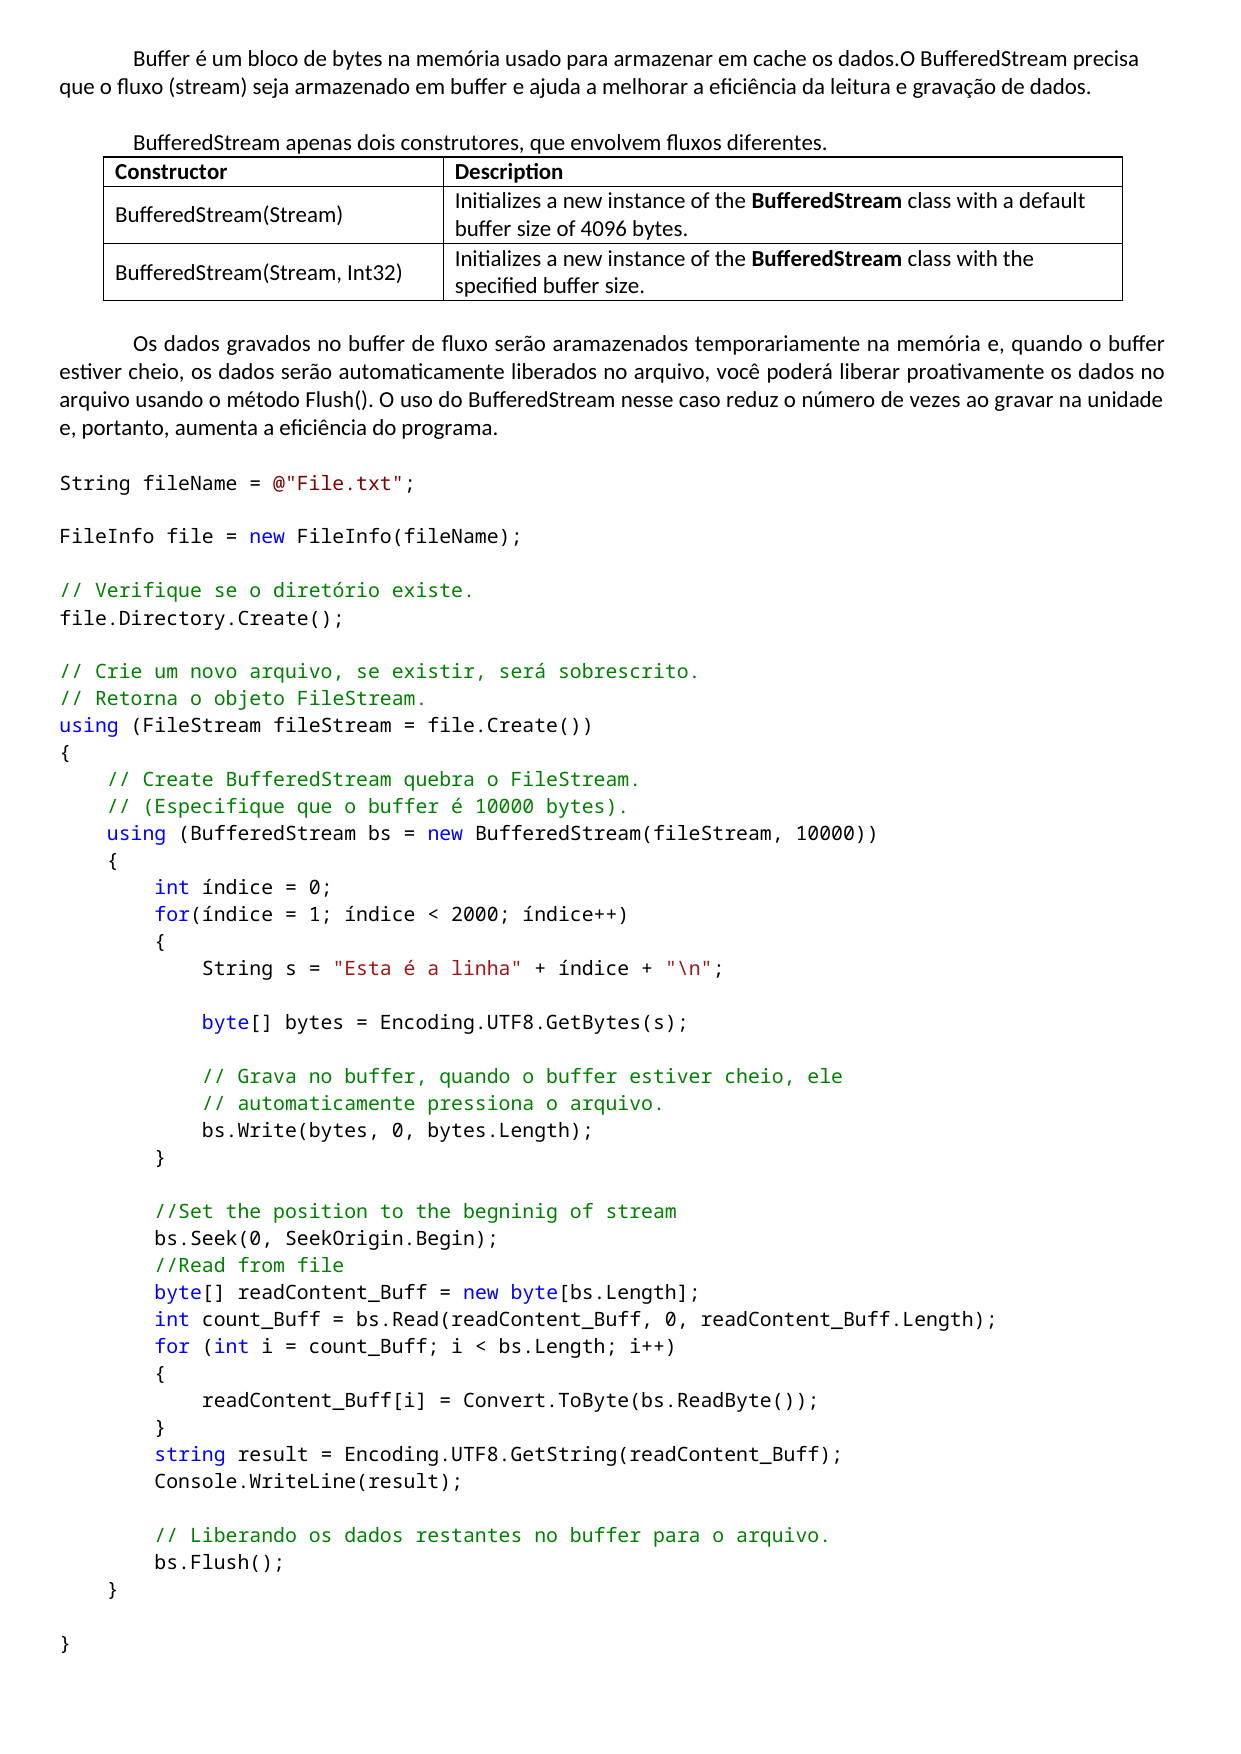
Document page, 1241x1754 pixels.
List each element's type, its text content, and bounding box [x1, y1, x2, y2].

text byte[] bytes = Encoding.UTF8.GetBytes(s); [59, 1008, 1167, 1035]
text readContent_Buff[i] = Convert.ToByte(bs.ReadByte()); [59, 1386, 1167, 1413]
text int count_Buff = bs.Read(readContent_Buff, 0, readContent_Buff.Length); [59, 1305, 1167, 1332]
text String s = "Esta é a linha" + índice + "\n"; [59, 954, 1167, 981]
text } [59, 1143, 1167, 1170]
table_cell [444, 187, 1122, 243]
text { [59, 927, 1167, 954]
text } [59, 1575, 1167, 1602]
text { [59, 739, 1167, 766]
text // Grava no buffer, quando o buffer estiver cheio, ele [59, 1062, 1167, 1089]
text using (FileStream fileStream = file.Create()) [59, 712, 1167, 739]
text //Set the position to the begninig of stream [59, 1197, 1167, 1224]
text for(índice = 1; índice < 2000; índice++) [59, 901, 1167, 927]
text // automaticamente pressiona o arquivo. [59, 1089, 1167, 1116]
text int índice = 0; [59, 873, 1167, 901]
text BufferedStream apenas dois construtores, que envolvem fluxos diferentes. [59, 128, 1167, 156]
text for (int i = count_Buff; i < bs.Length; i++) [59, 1332, 1167, 1359]
text String fileName = @"File.txt"; [59, 469, 1167, 496]
text byte[] readContent_Buff = new byte[bs.Length]; [59, 1278, 1167, 1305]
text //Read from file [59, 1251, 1167, 1278]
text Console.WriteLine(result); [59, 1467, 1167, 1494]
text // Crie um novo arquivo, se existir, será sobrescrito. [59, 658, 1167, 685]
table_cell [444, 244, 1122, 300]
text // Create BufferedStream quebra o FileStream. [59, 766, 1167, 793]
text using (BufferedStream bs = new BufferedStream(fileStream, 10000)) [59, 819, 1167, 847]
text // Liberando os dados restantes no buffer para o arquivo. [59, 1521, 1167, 1548]
text } [59, 1629, 1167, 1656]
text file.Directory.Create(); [59, 604, 1167, 631]
text bs.Flush(); [59, 1548, 1167, 1575]
text FileInfo file = new FileInfo(fileName); [59, 523, 1167, 550]
text string result = Encoding.UTF8.GetString(readContent_Buff); [59, 1440, 1167, 1467]
text { [59, 847, 1167, 873]
text } [59, 1413, 1167, 1440]
text // Verifique se o diretório existe. [59, 577, 1167, 604]
text // Retorna o objeto FileStream. [59, 685, 1167, 712]
text Buffer é um bloco de bytes na memória usado para armazenar em cache os dados.O BufferedStream precisa que o fluxo (stream) seja armazenado em buffer e ajuda a melhorar a eficiência da leitura e gravação de dados. [59, 44, 1167, 100]
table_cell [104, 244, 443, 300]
text { [59, 1359, 1167, 1386]
text Os dados gravados no buffer de fluxo serão aramazenados temporariamente na memória e, quando o buffer estiver cheio, os dados serão automaticamente liberados no arquivo, você poderá liberar proativamente os dados no arquivo usando o método Flush(). O uso do BufferedStream nesse caso reduz o número de vezes ao gravar na unidade e, portanto, aumenta a eficiência do programa. [59, 329, 1167, 441]
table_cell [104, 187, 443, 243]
text // (Especifique que o buffer é 10000 bytes). [59, 793, 1167, 819]
text bs.Write(bytes, 0, bytes.Length); [59, 1116, 1167, 1143]
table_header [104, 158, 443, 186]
text bs.Seek(0, SeekOrigin.Begin); [59, 1224, 1167, 1251]
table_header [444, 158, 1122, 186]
